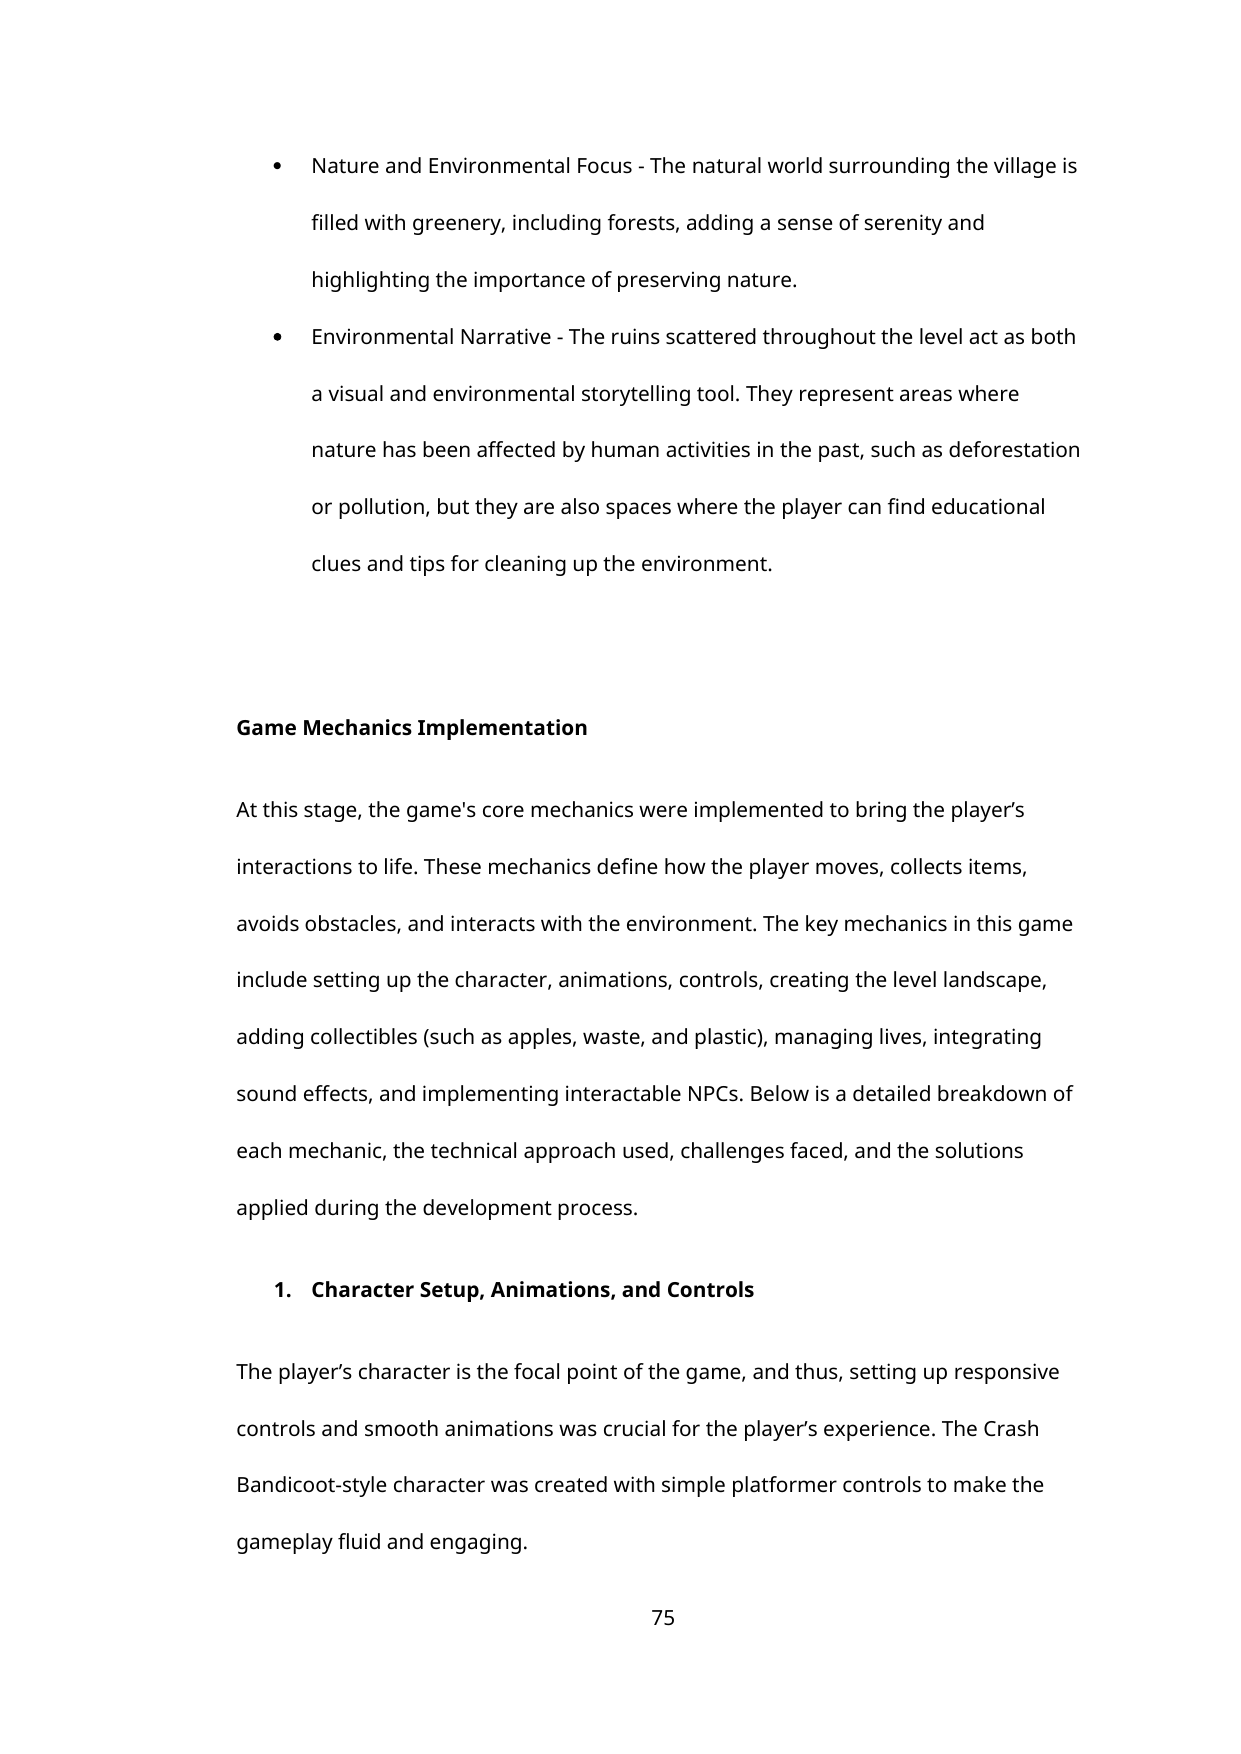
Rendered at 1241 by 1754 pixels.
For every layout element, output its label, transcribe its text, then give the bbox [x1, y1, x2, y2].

text At this stage, the game's core mechanics were implemented to bring the player’s interactions to life. These mechanics define how the player moves, collects items, avoids obstacles, and interacts with the environment. The key mechanics in this game include setting up the character, animations, controls, creating the level landscape, adding collectibles (such as apples, waste, and plastic), managing lives, integrating sound effects, and implementing interactable NPCs. Below is a detailed breakdown of each mechanic, the technical approach used, challenges faced, and the solutions applied during the development process. [236, 795, 1090, 1222]
list Nature and Environmental Focus - The natural world surrounding the village is filled with greenery, including forests, adding a sense of serenity and highlighting the importance of preserving nature. [274, 151, 1090, 293]
list Character Setup, Animations, and Controls [274, 1275, 1090, 1303]
list Environmental Narrative - The ruins scattered throughout the level act as both a visual and environmental storytelling tool. They represent areas where nature has been affected by human activities in the past, such as deforestation or pollution, but they are also spaces where the player can find educational clues and tips for cleaning up the environment. [274, 322, 1090, 578]
text Game Mechanics Implementation [236, 713, 1090, 742]
text The player’s character is the focal point of the game, and thus, setting up responsive controls and smooth animations was crucial for the player’s experience. The Crash Bandicoot-style character was created with simple platformer controls to make the gameplay fluid and engaging. [236, 1357, 1090, 1556]
